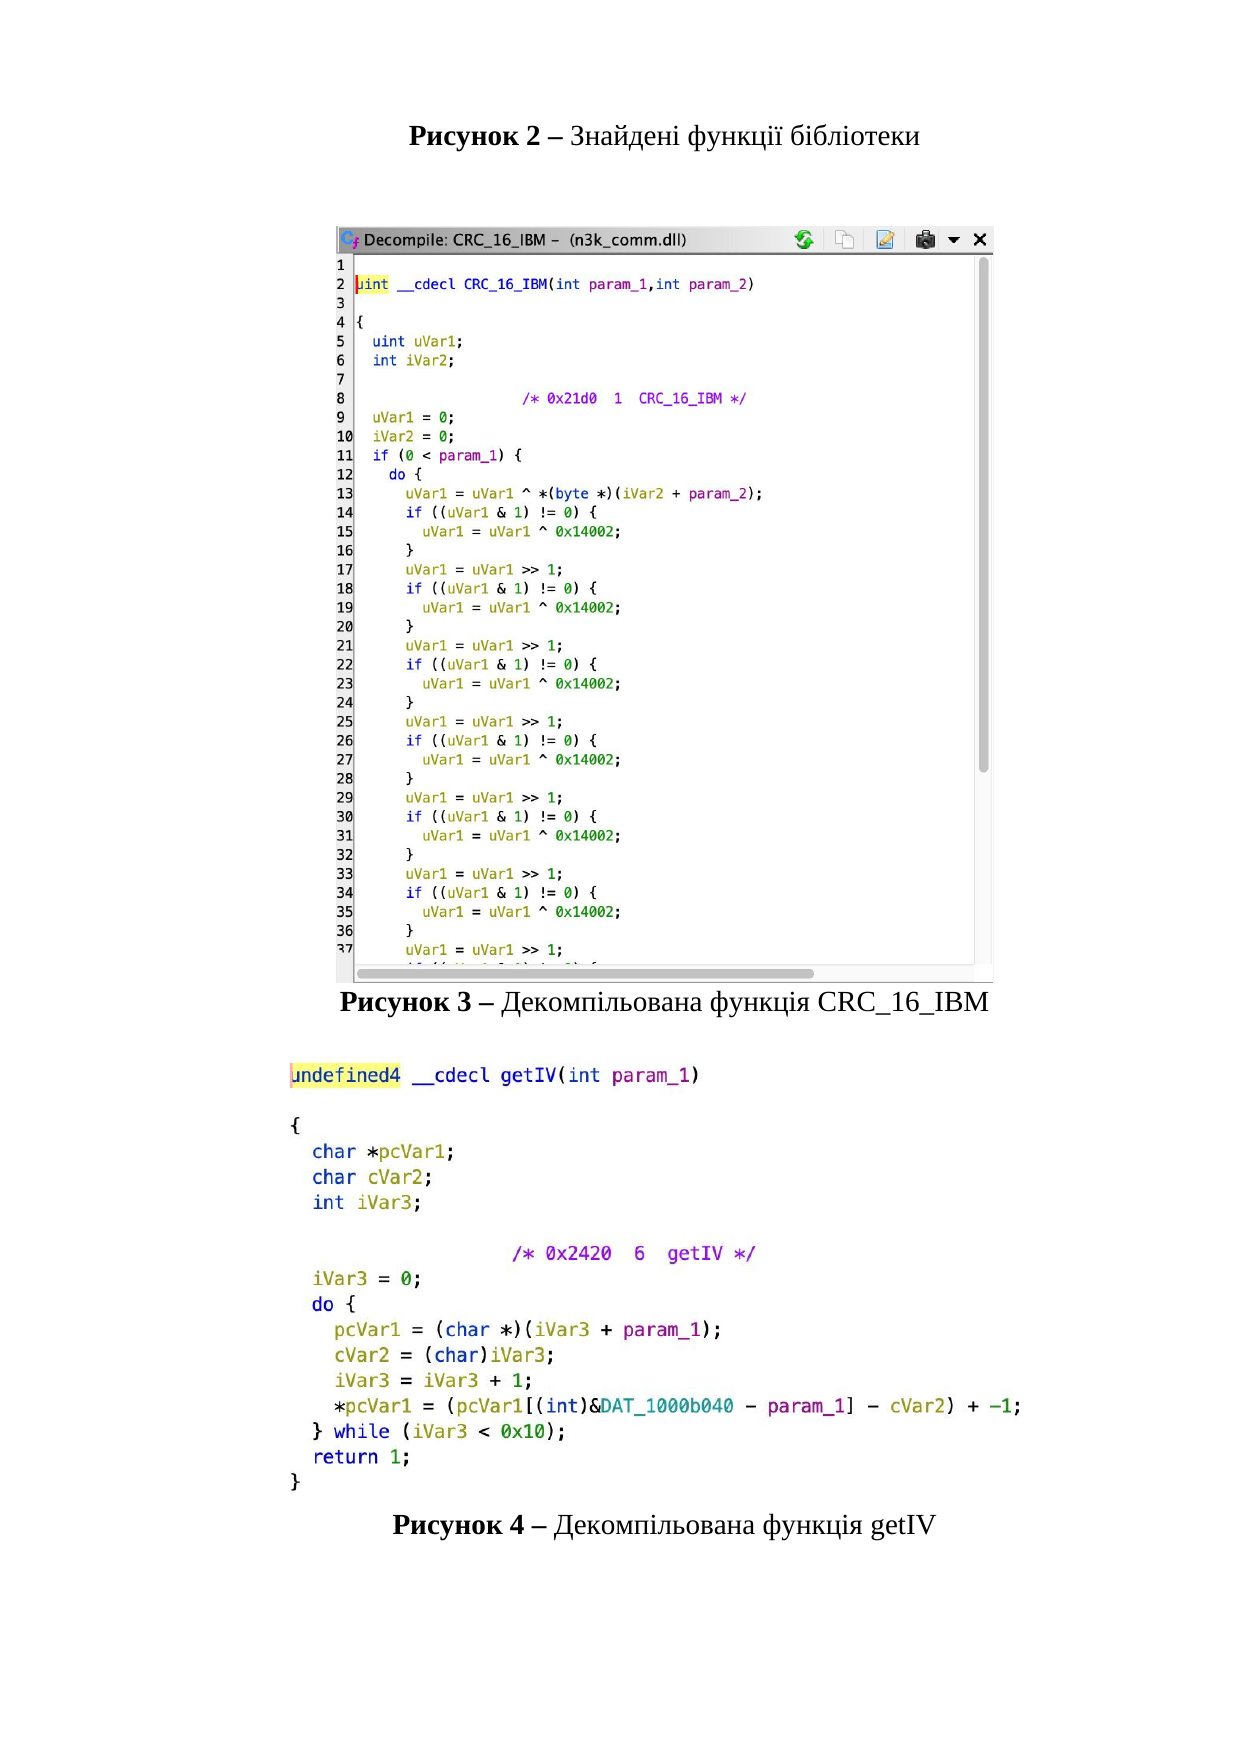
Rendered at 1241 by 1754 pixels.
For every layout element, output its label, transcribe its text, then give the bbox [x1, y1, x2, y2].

text Рисунок 4 – Декомпільована функція getIV [177, 1507, 1152, 1541]
text Рисунок 3 – Декомпільована функція CRC_16_IBM [177, 984, 1152, 1018]
text Рисунок 2 – Знайдені функції бібліотеки [177, 118, 1152, 152]
picture [289, 1056, 1040, 1506]
picture [335, 226, 994, 983]
